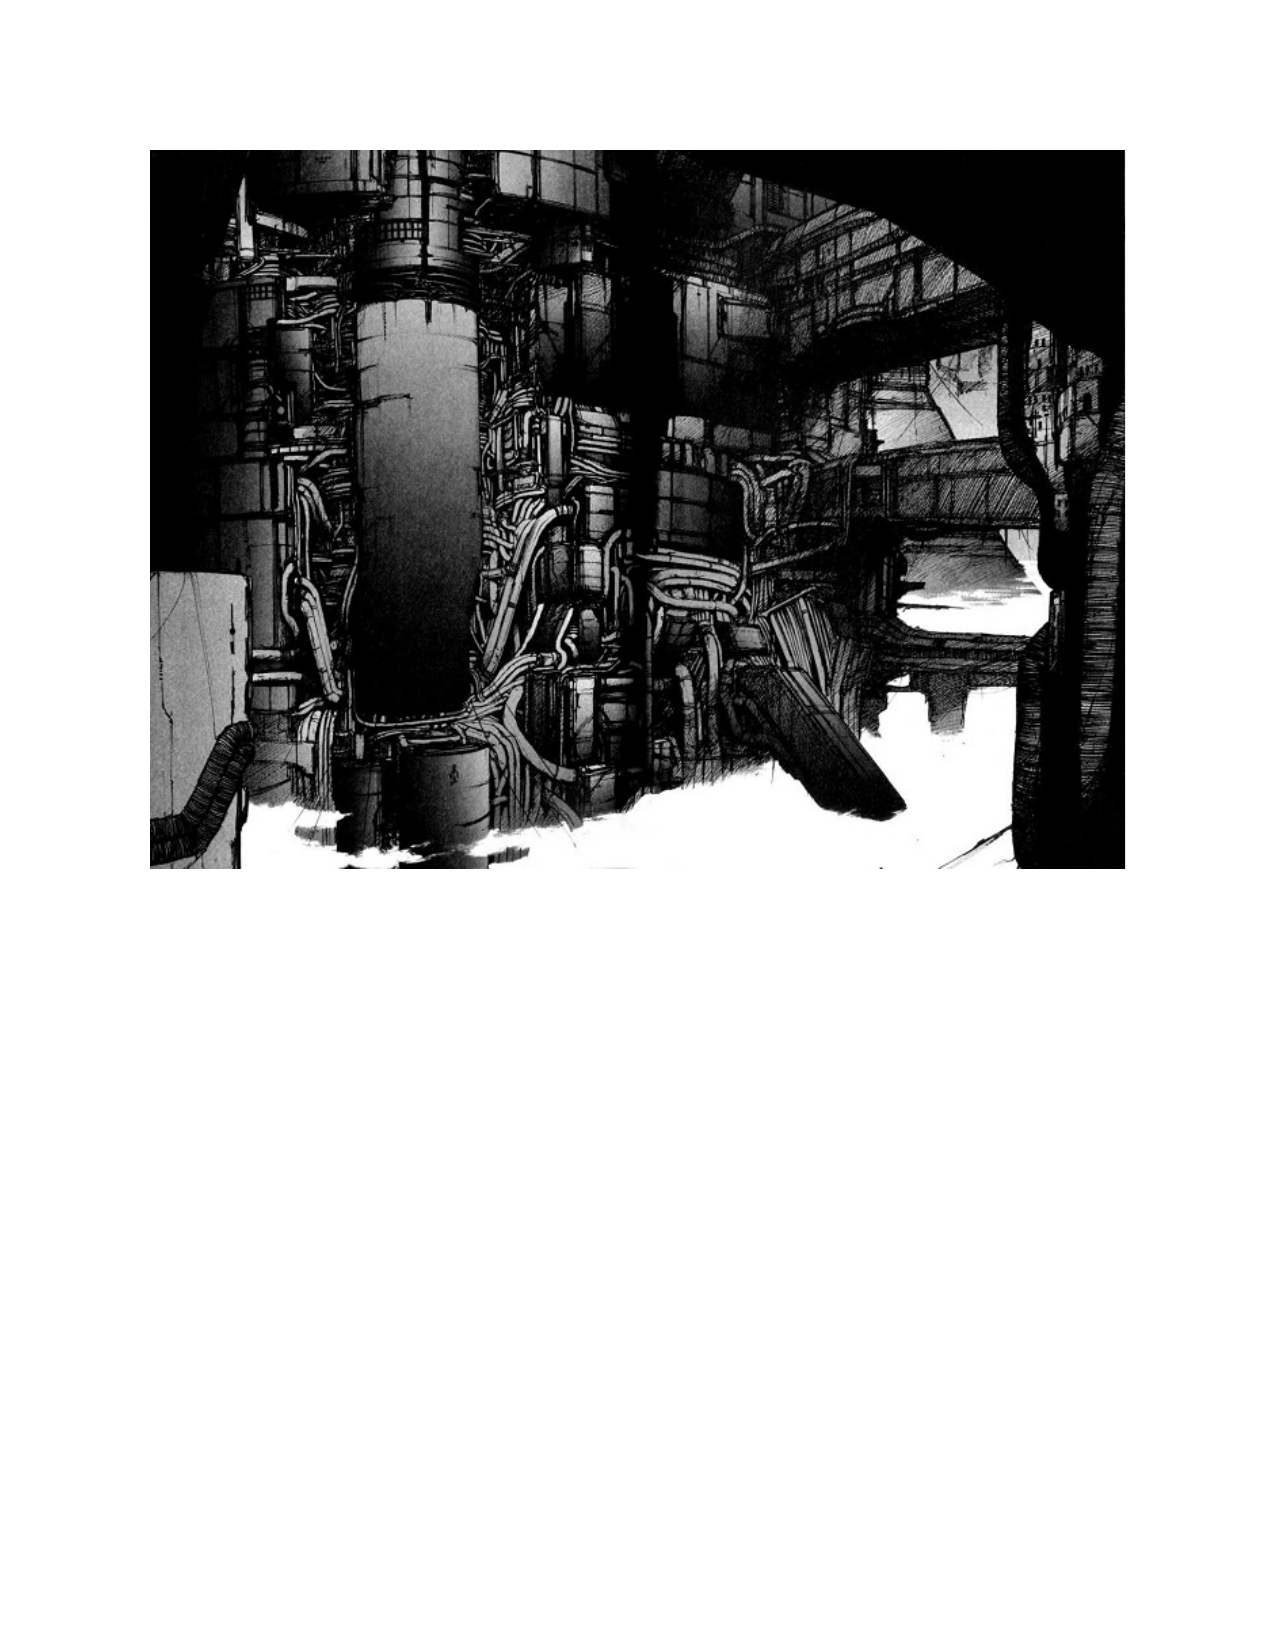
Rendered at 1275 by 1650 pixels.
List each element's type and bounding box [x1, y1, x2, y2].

picture [150, 150, 1125, 869]
